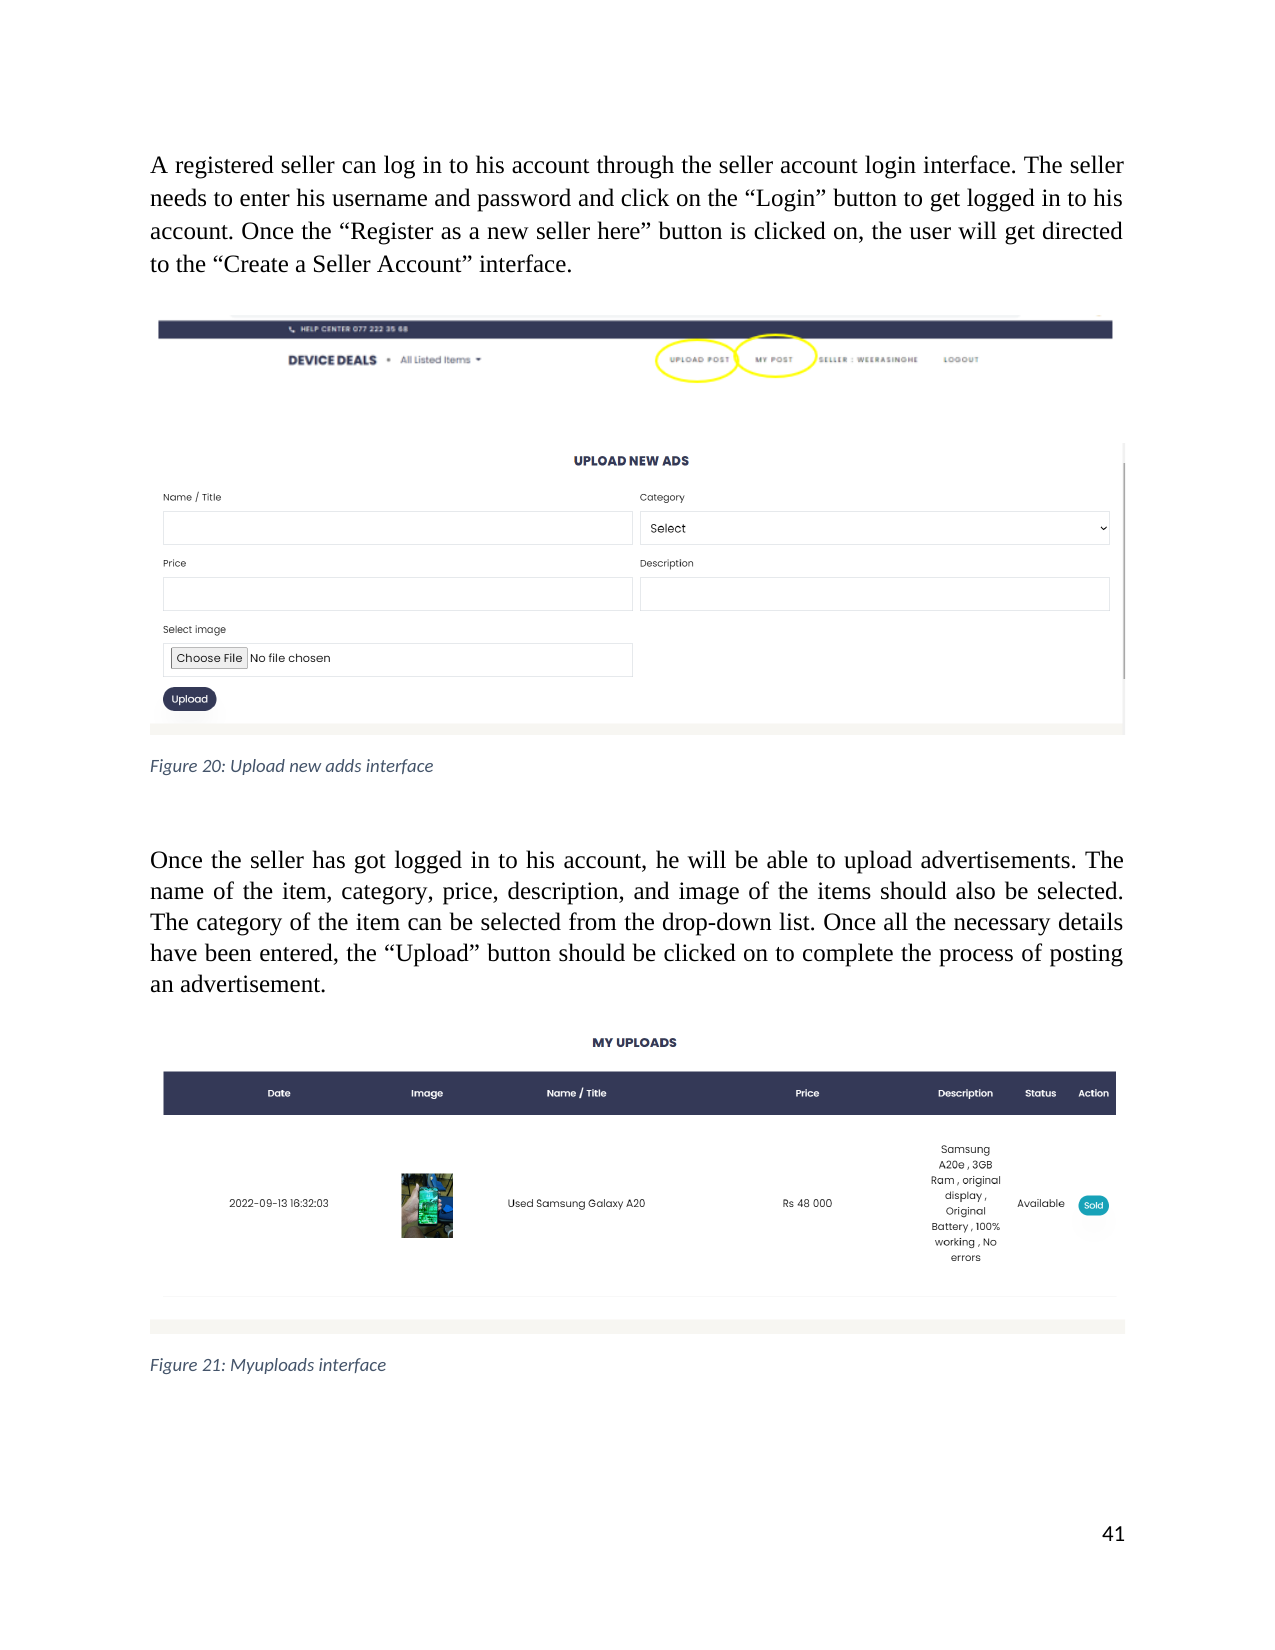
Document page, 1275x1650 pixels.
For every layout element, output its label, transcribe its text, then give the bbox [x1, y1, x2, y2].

text Figure 21: Myuploads interface [150, 1353, 1125, 1376]
text Once the seller has got logged in to his account, he will be able to upload advertisements. The name of the item, category, price, description, and image of the items should also be selected. The category of the item can be selected from the drop-down list. Once all the necessary details have been entered, the “Upload” button should be clicked on to complete the process of posting an advertisement. [150, 845, 1125, 998]
picture [150, 1017, 1125, 1334]
text Figure 20: Upload new adds interface [150, 754, 1125, 777]
picture [150, 443, 1125, 735]
text A registered seller can log in to his account through the seller account login interface. The seller needs to enter his username and password and click on the “Login” button to get logged in to his account. Once the “Register as a new seller here” button is clicked on, the user will get directed to the “Create a Seller Account” interface. [150, 150, 1125, 278]
picture [150, 298, 1125, 425]
